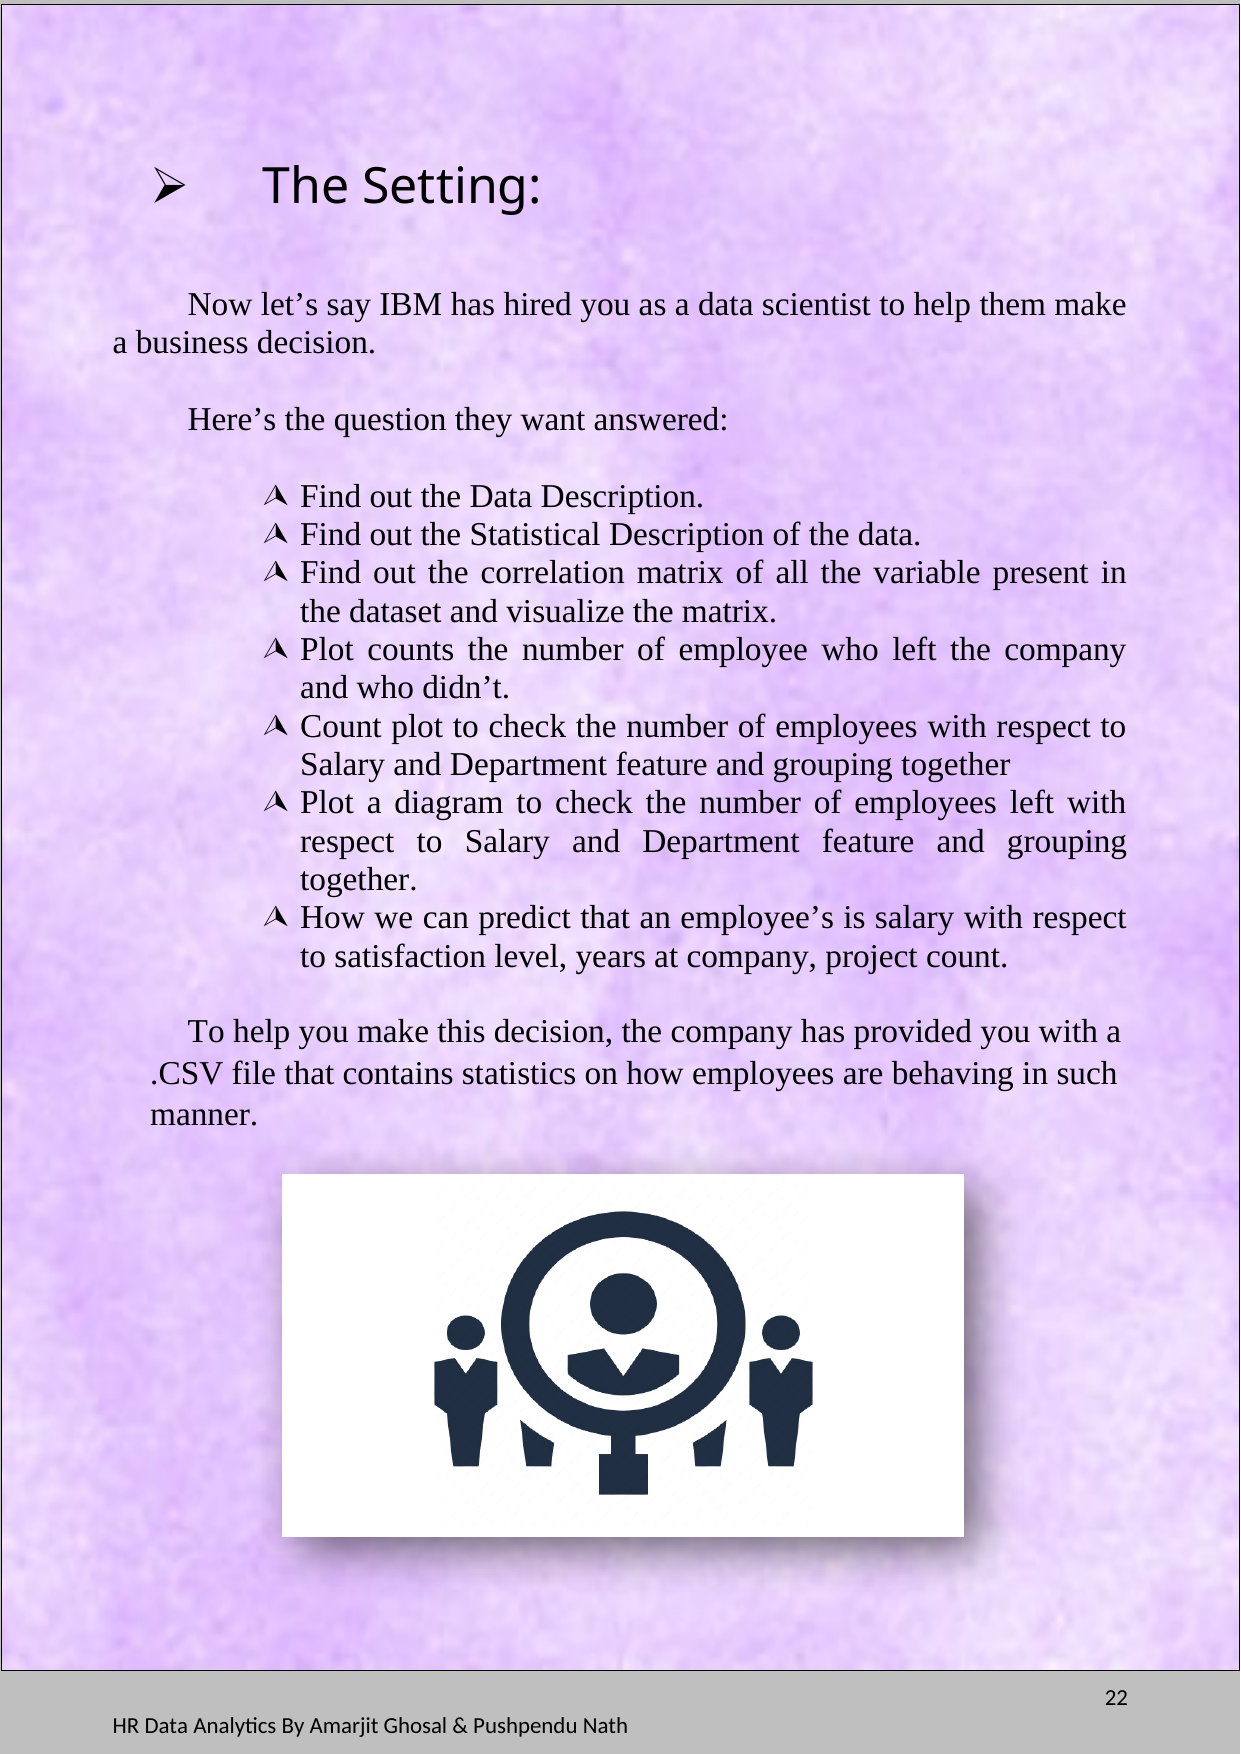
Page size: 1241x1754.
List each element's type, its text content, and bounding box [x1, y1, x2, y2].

text Here’s the question they want answered: [150, 399, 1128, 438]
list Find out the Statistical Description of the data. [262, 514, 1128, 553]
list Plot a diagram to check the number of employees left with respect to Salary and Department feature and grouping together. [262, 783, 1128, 898]
text Now let’s say IBM has hired you as a data scientist to help them make a business decision. [112, 284, 1128, 361]
list Count plot to check the number of employees with respect to Salary and Department feature and grouping together [262, 706, 1128, 783]
list Plot counts the number of employee who left the company and who didn’t. [262, 629, 1128, 706]
picture [2, 5, 1239, 1670]
list How we can predict that an employee’s is salary with respect to satisfaction level, years at company, project count. [262, 898, 1128, 974]
list Find out the correlation matrix of all the variable present in the dataset and visualize the matrix. [262, 553, 1128, 629]
list The Setting: [150, 150, 1128, 218]
text To help you make this decision, the company has provided you with a .CSV file that contains statistics on how employees are behaving in such manner. [150, 1012, 1128, 1133]
list Find out the Data Description. [262, 476, 1128, 514]
